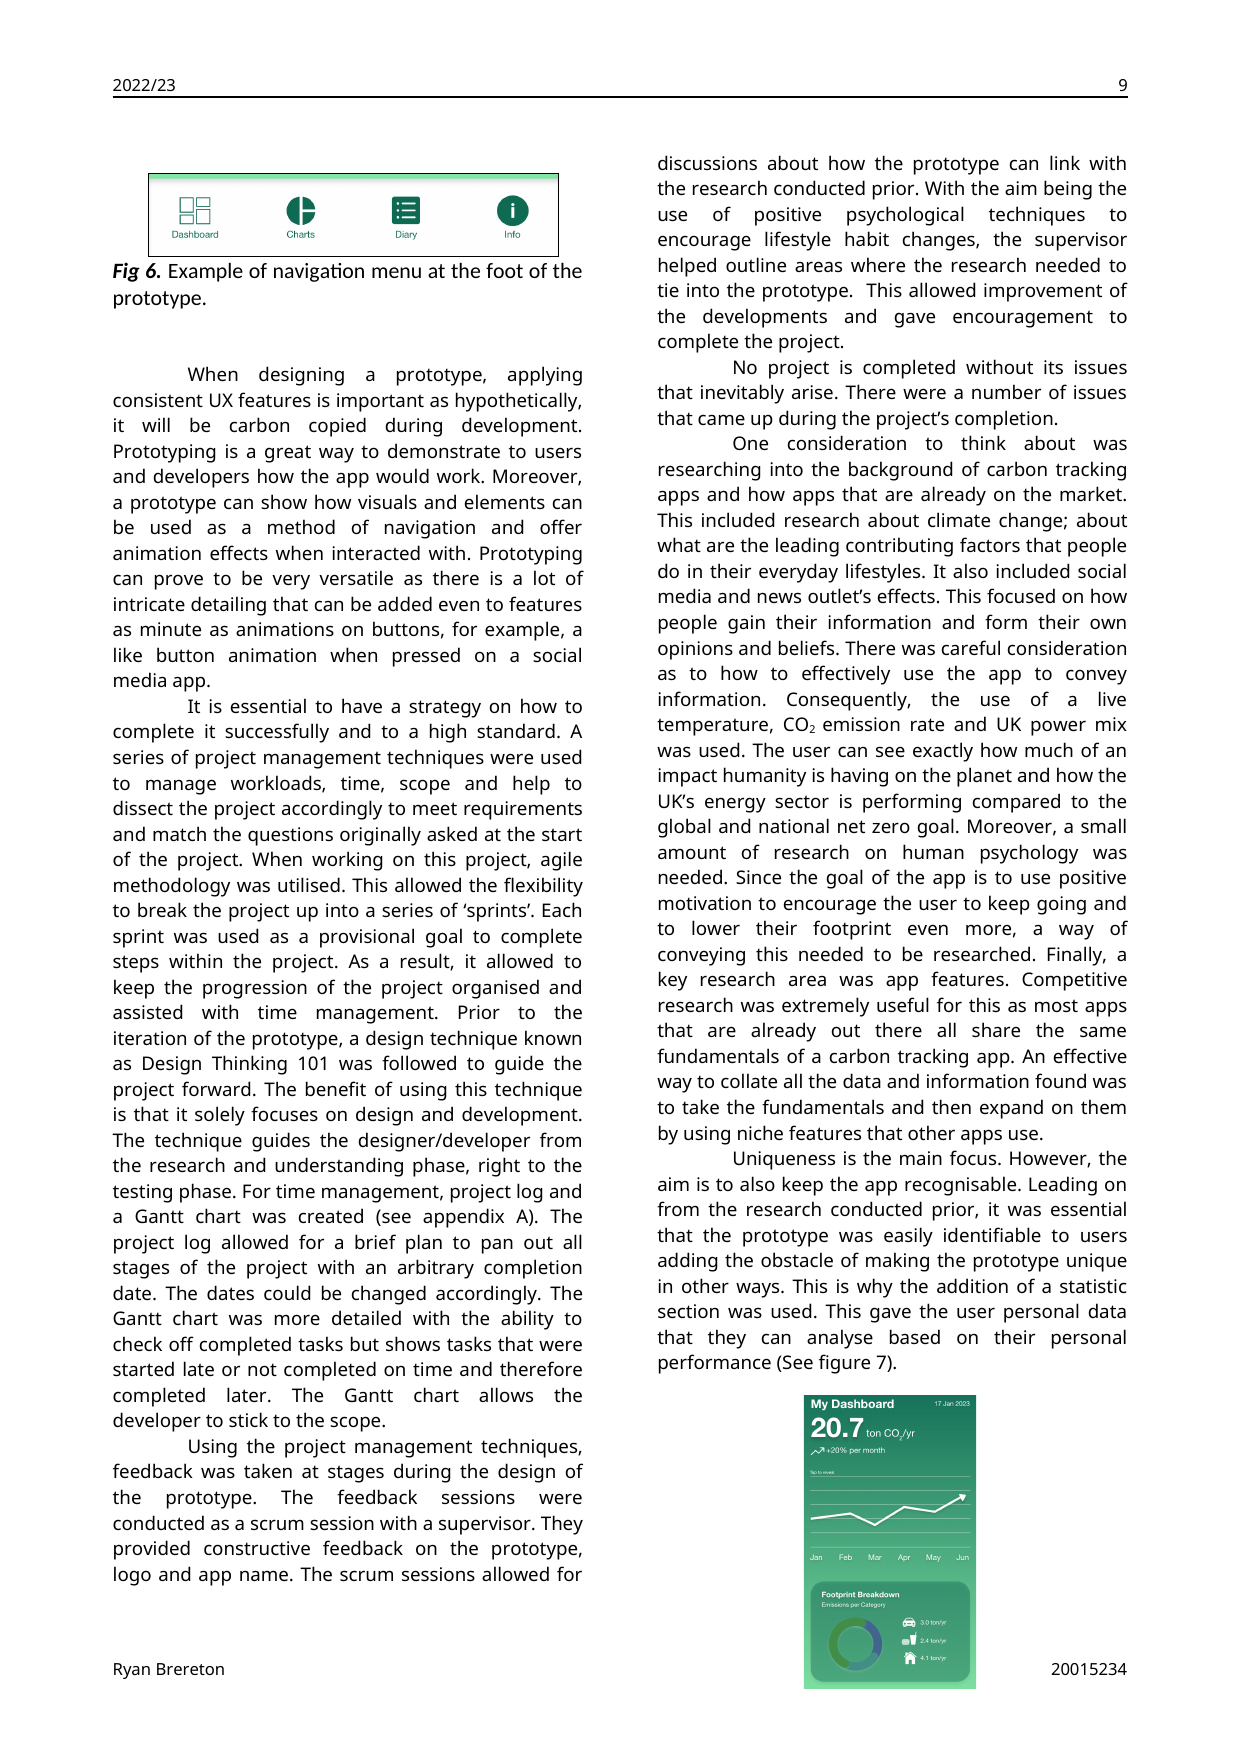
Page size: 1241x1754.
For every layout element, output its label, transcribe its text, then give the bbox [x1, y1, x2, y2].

text Using the project management techniques, feedback was taken at stages during the design of the prototype. The feedback sessions were conducted as a scrum session with a supervisor. They provided constructive feedback on the prototype, logo and app name. The scrum sessions allowed for discussions about how the prototype can link with the research conducted prior. With the aim being the use of positive psychological techniques to encourage lifestyle habit changes, the supervisor helped outline areas where the research needed to tie into the prototype. This allowed improvement of the developments and gave encouragement to complete the project. [657, 150, 1128, 354]
text No project is completed without its issues that inevitably arise. There were a number of issues that came up during the project’s completion. [657, 354, 1128, 431]
text Fig 6. Example of navigation menu at the foot of the prototype. [112, 204, 583, 310]
text Using the project management techniques, feedback was taken at stages during the design of the prototype. The feedback sessions were conducted as a scrum session with a supervisor. They provided constructive feedback on the prototype, logo and app name. The scrum sessions allowed for discussions about how the prototype can link with the research conducted prior. With the aim being the use of positive psychological techniques to encourage lifestyle habit changes, the supervisor helped outline areas where the research needed to tie into the prototype. This allowed improvement of the developments and gave encouragement to complete the project. [112, 1433, 583, 1586]
text One consideration to think about was researching into the background of carbon tracking apps and how apps that are already on the market. This included research about climate change; about what are the leading contributing factors that people do in their everyday lifestyles. It also included social media and news outlet’s effects. This focused on how people gain their information and form their own opinions and beliefs. There was careful consideration as to how to effectively use the app to convey information. Consequently, the use of a live temperature, CO2 emission rate and UK power mix was used. The user can see exactly how much of an impact humanity is having on the planet and how the UK’s energy sector is performing compared to the global and national net zero goal. Moreover, a small amount of research on human psychology was needed. Since the goal of the app is to use positive motivation to encourage the user to keep going and to lower their footprint even more, a way of conveying this needed to be researched. Finally, a key research area was app features. Competitive research was extremely useful for this as most apps that are already out there all share the same fundamentals of a carbon tracking app. An effective way to collate all the data and information found was to take the fundamentals and then expand on them by using niche features that other apps use. [657, 431, 1128, 1145]
text It is essential to have a strategy on how to complete it successfully and to a high standard. A series of project management techniques were used to manage workloads, time, scope and help to dissect the project accordingly to meet requirements and match the questions originally asked at the start of the project. When working on this project, agile methodology was utilised. This allowed the flexibility to break the project up into a series of ‘sprints’. Each sprint was used as a provisional goal to complete steps within the project. As a result, it allowed to keep the progression of the project organised and assisted with time management. Prior to the iteration of the prototype, a design technique known as Design Thinking 101 was followed to guide the project forward. The benefit of using this technique is that it solely focuses on design and development. The technique guides the designer/developer from the research and understanding phase, right to the testing phase. For time management, project log and a Gantt chart was created (see appendix A). The project log allowed for a brief plan to pan out all stages of the project with an arbitrary completion date. The dates could be changed accordingly. The Gantt chart was more detailed with the ability to check off completed tasks but shows tasks that were started late or not completed on time and therefore completed later. The Gantt chart allows the developer to stick to the scope. [112, 693, 583, 1433]
picture [149, 174, 558, 256]
text When designing a prototype, applying consistent UX features is important as hypothetically, it will be carbon copied during development. Prototyping is a great way to demonstrate to users and developers how the app would work. Moreover, a prototype can show how visuals and elements can be used as a method of navigation and offer animation effects when interacted with. Prototyping can prove to be very versatile as there is a lot of intricate detailing that can be added even to features as minute as animations on buttons, for example, a like button animation when pressed on a social media app. [112, 361, 583, 693]
picture [803, 1395, 977, 1689]
text Uniqueness is the main focus. However, the aim is to also keep the app recognisable. Leading on from the research conducted prior, it was essential that the prototype was easily identifiable to users adding the obstacle of making the prototype unique in other ways. This is why the addition of a statistic section was used. This gave the user personal data that they can analyse based on their personal performance (See figure 7). [657, 1145, 1128, 1375]
